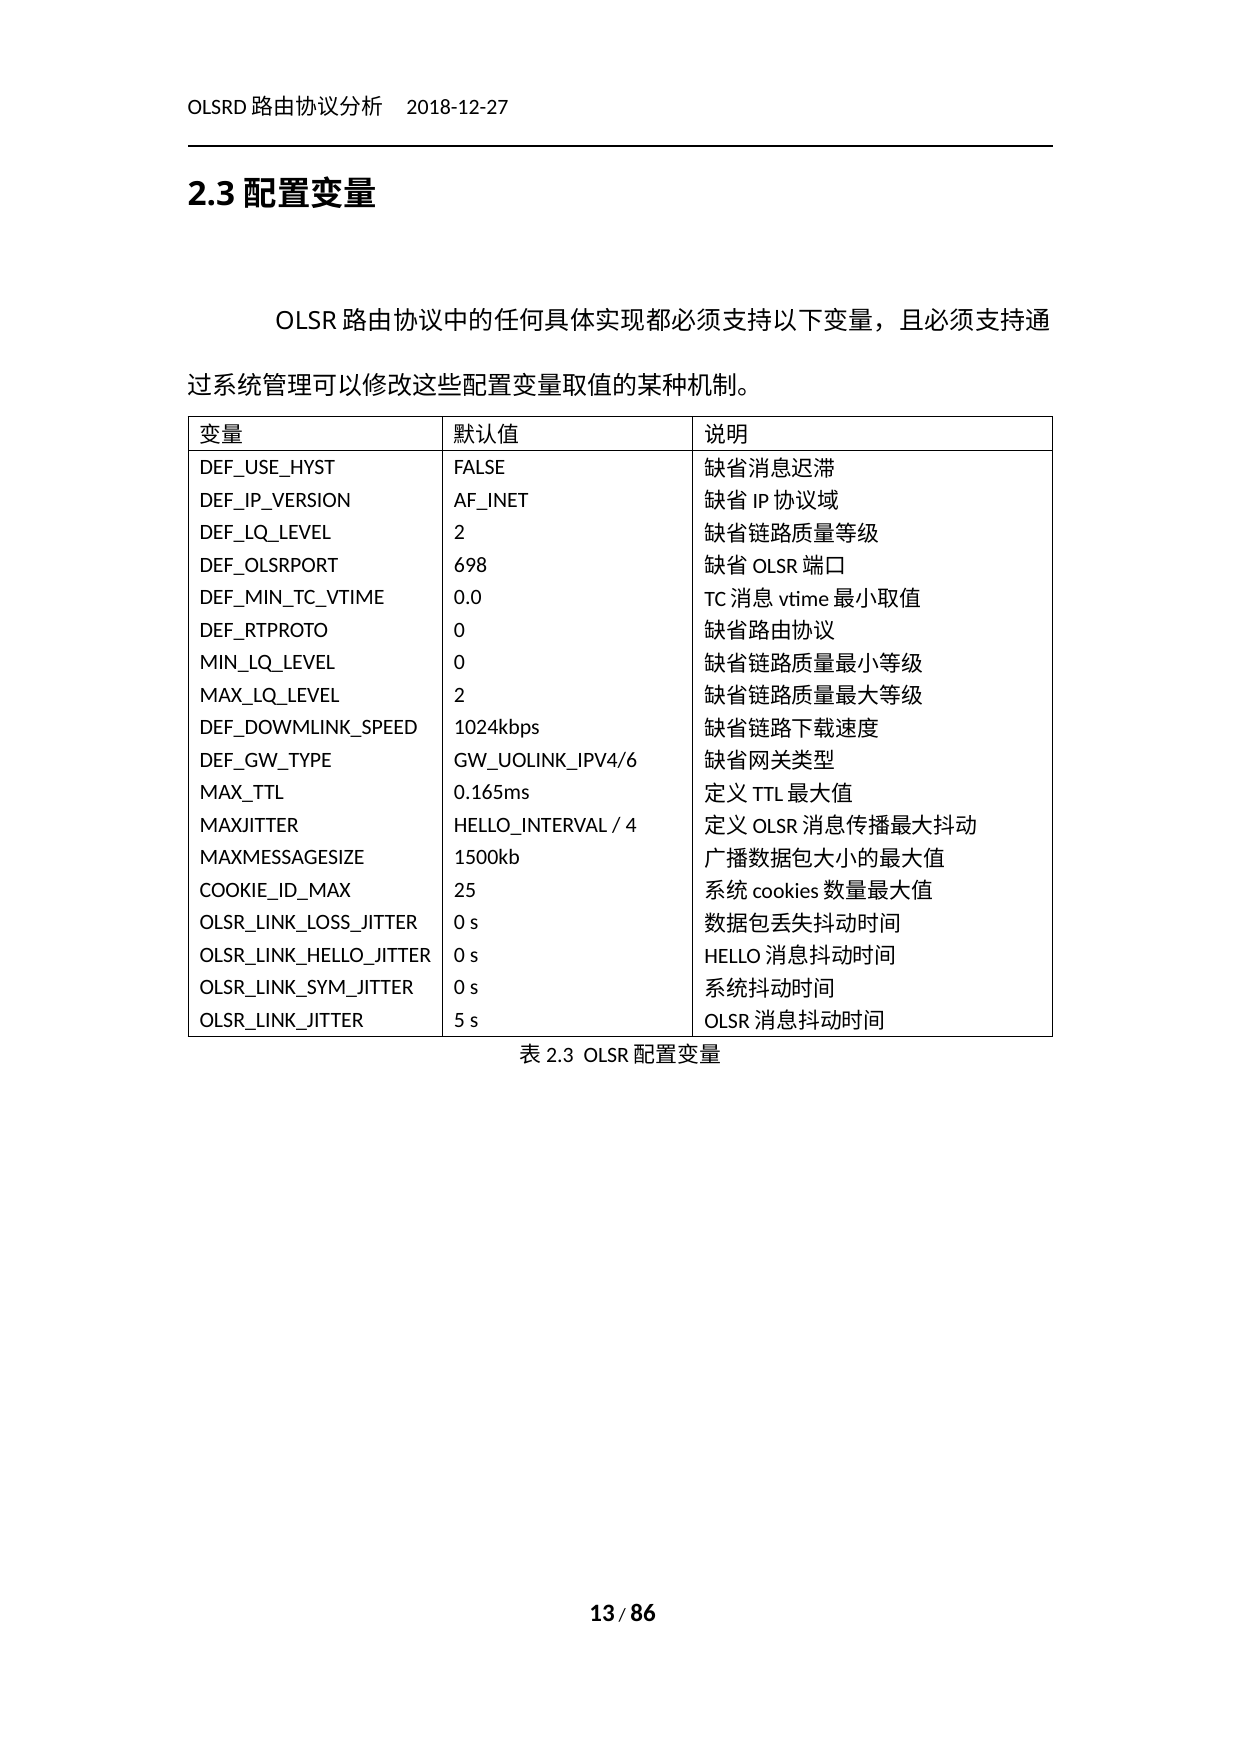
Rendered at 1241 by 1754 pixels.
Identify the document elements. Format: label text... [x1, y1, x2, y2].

table_header 变量 [189, 417, 442, 449]
table_cell 缺省消息迟滞 缺省IP协议域 缺省链路质量等级 缺省OLSR端口 TC消息vtime最小取值 缺省路由协议 缺省链路质量最小等级 缺省链路质量最大等级 缺省链路下载速度 缺省网关类型 定义TTL最大值 定义OLSR消息传播最大抖动 广播数据包大小的最大值 系统cookies数量最大值 数据包丢失抖动时间 HELLO消息抖动时间 系统抖动时间 OLSR消息抖动时间 [693, 451, 1052, 1036]
text OLSR路由协议中的任何具体实现都必须支持以下变量，且必须支持通过系统管理可以修改这些配置变量取值的某种机制。 [187, 286, 1053, 416]
table_cell DEF_USE_HYST DEF_IP_VERSION DEF_LQ_LEVEL DEF_OLSRPORT DEF_MIN_TC_VTIME DEF_RTPROTO MIN_LQ_LEVEL MAX_LQ_LEVEL DEF_DOWMLINK_SPEED DEF_GW_TYPE MAX_TTL MAXJITTER MAXMESSAGESIZE COOKIE_ID_MAX OLSR_LINK_LOSS_JITTER OLSR_LINK_HELLO_JITTER OLSR_LINK_SYM_JITTER OLSR_LINK_JITTER [189, 451, 442, 1036]
table_header 默认值 [443, 417, 692, 449]
table_header 说明 [693, 417, 1052, 449]
table_cell FALSE AF_INET 2 698 0.0 0 0 2 1024kbps GW_UOLINK_IPV4/6 0.165ms HELLO_INTERVAL / 4 1500kb 25 0 s 0 s 0 s 5 s [443, 451, 692, 1036]
text 表2.3 OLSR配置变量 [187, 1037, 1053, 1069]
subtitle 2.3 配置变量 [187, 158, 1053, 223]
